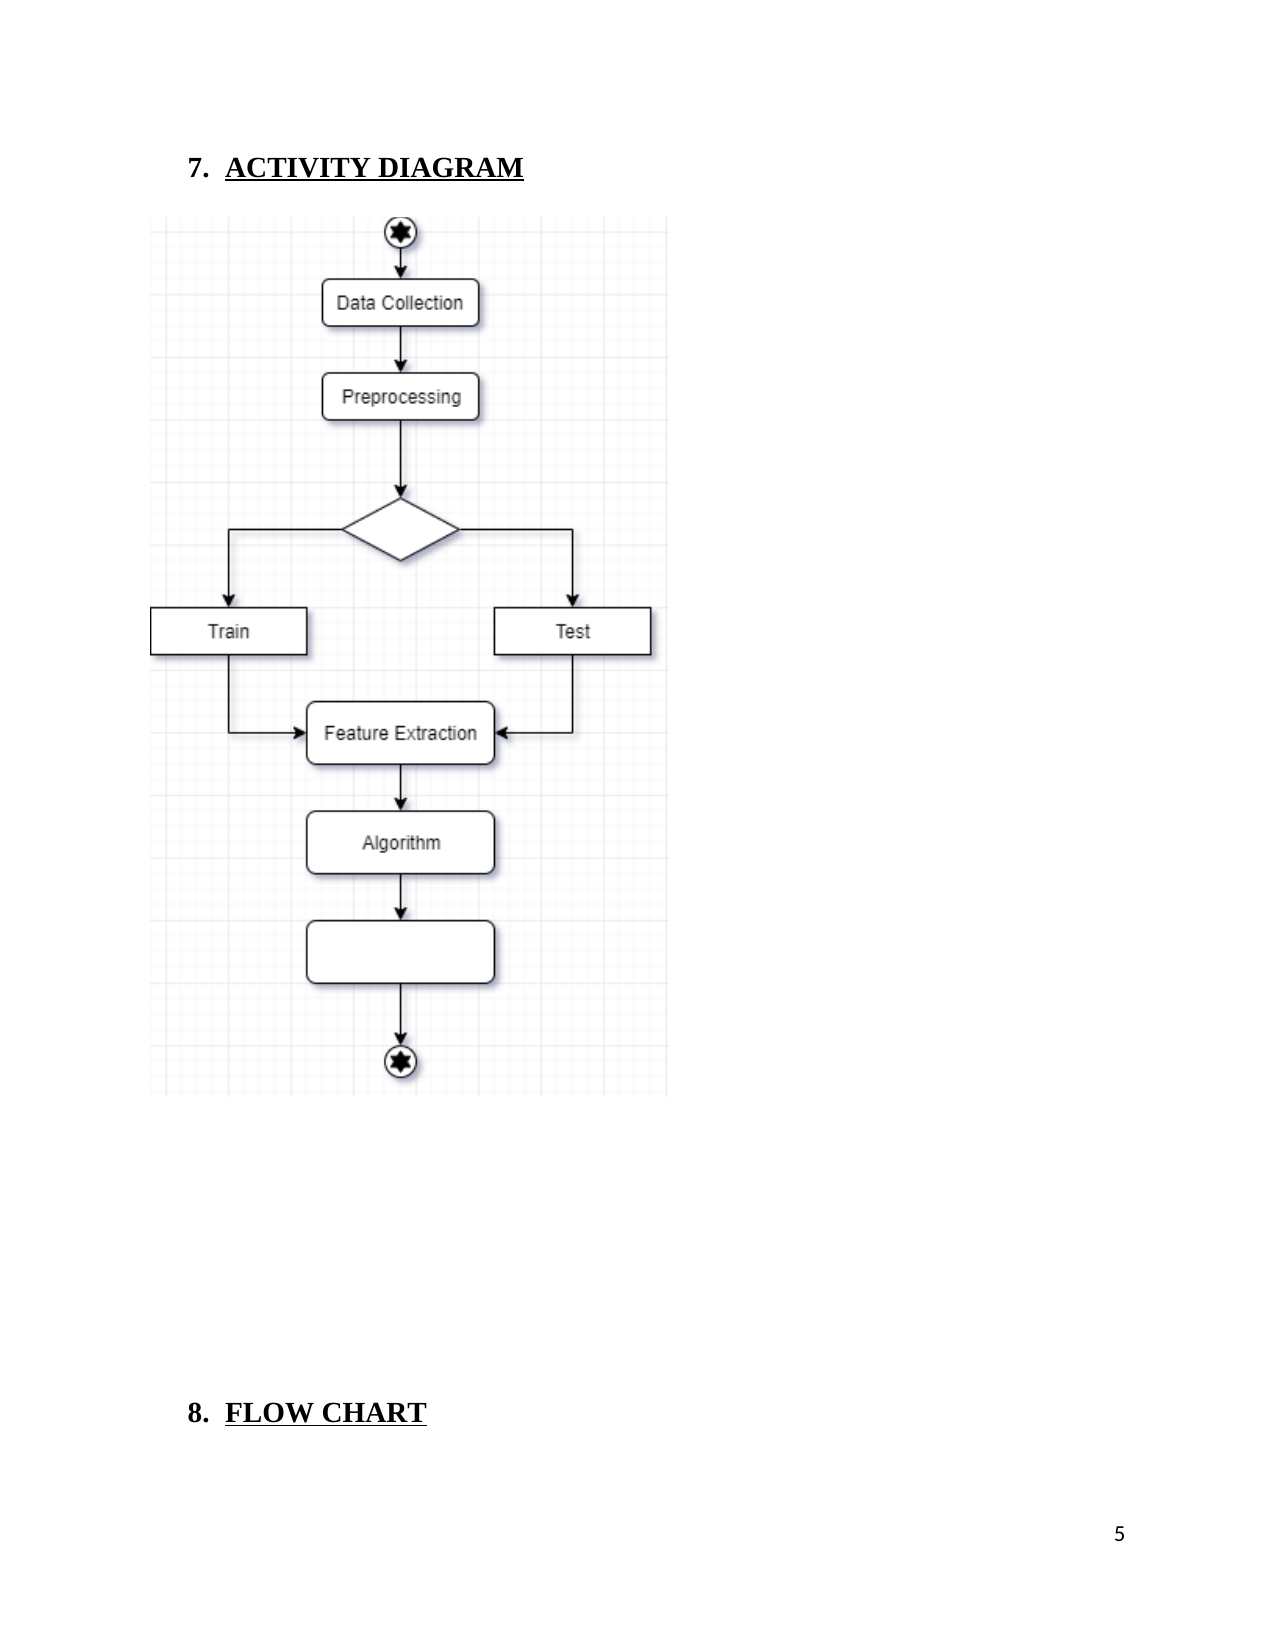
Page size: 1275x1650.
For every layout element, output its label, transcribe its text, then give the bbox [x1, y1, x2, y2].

list FLOW CHART [187, 1396, 1125, 1429]
picture [150, 217, 669, 1097]
list ACTIVITY DIAGRAM [187, 150, 1125, 183]
